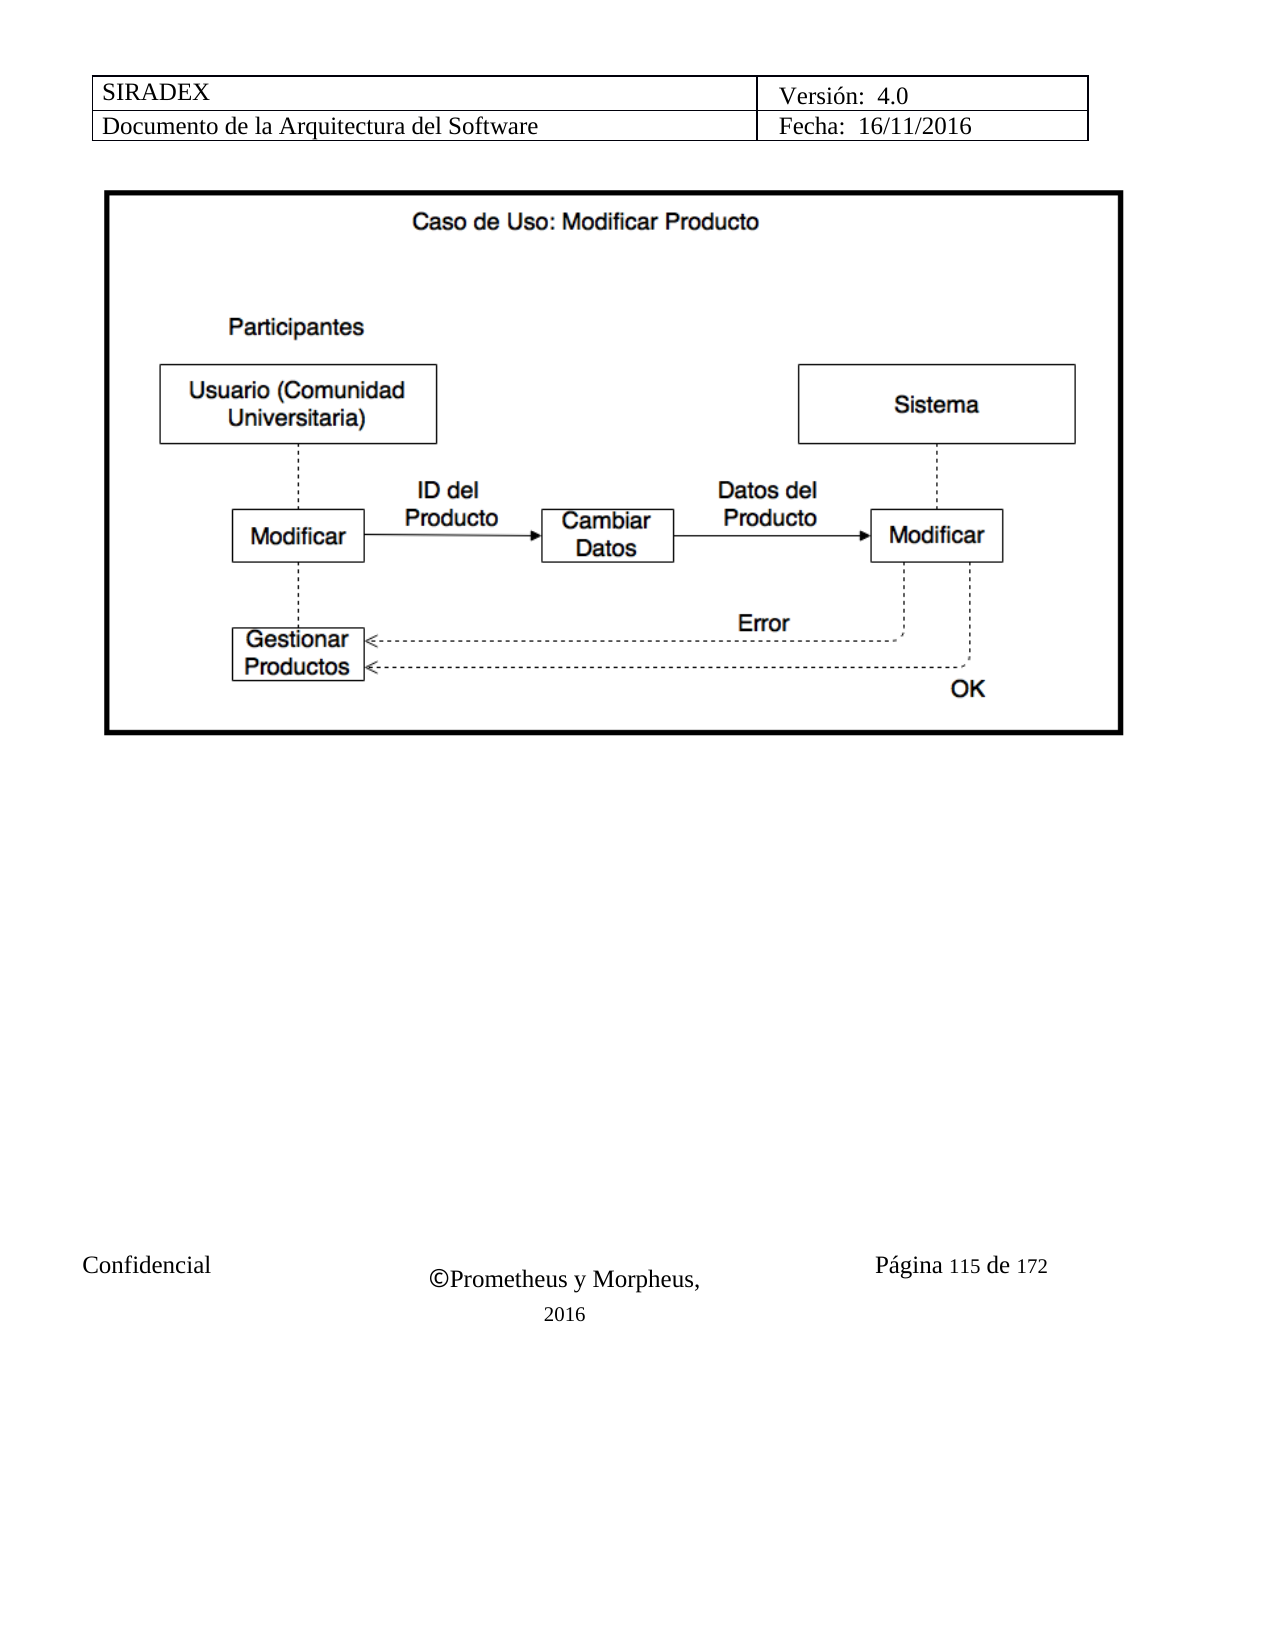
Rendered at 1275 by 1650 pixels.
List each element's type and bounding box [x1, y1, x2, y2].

picture [103, 189, 1125, 738]
